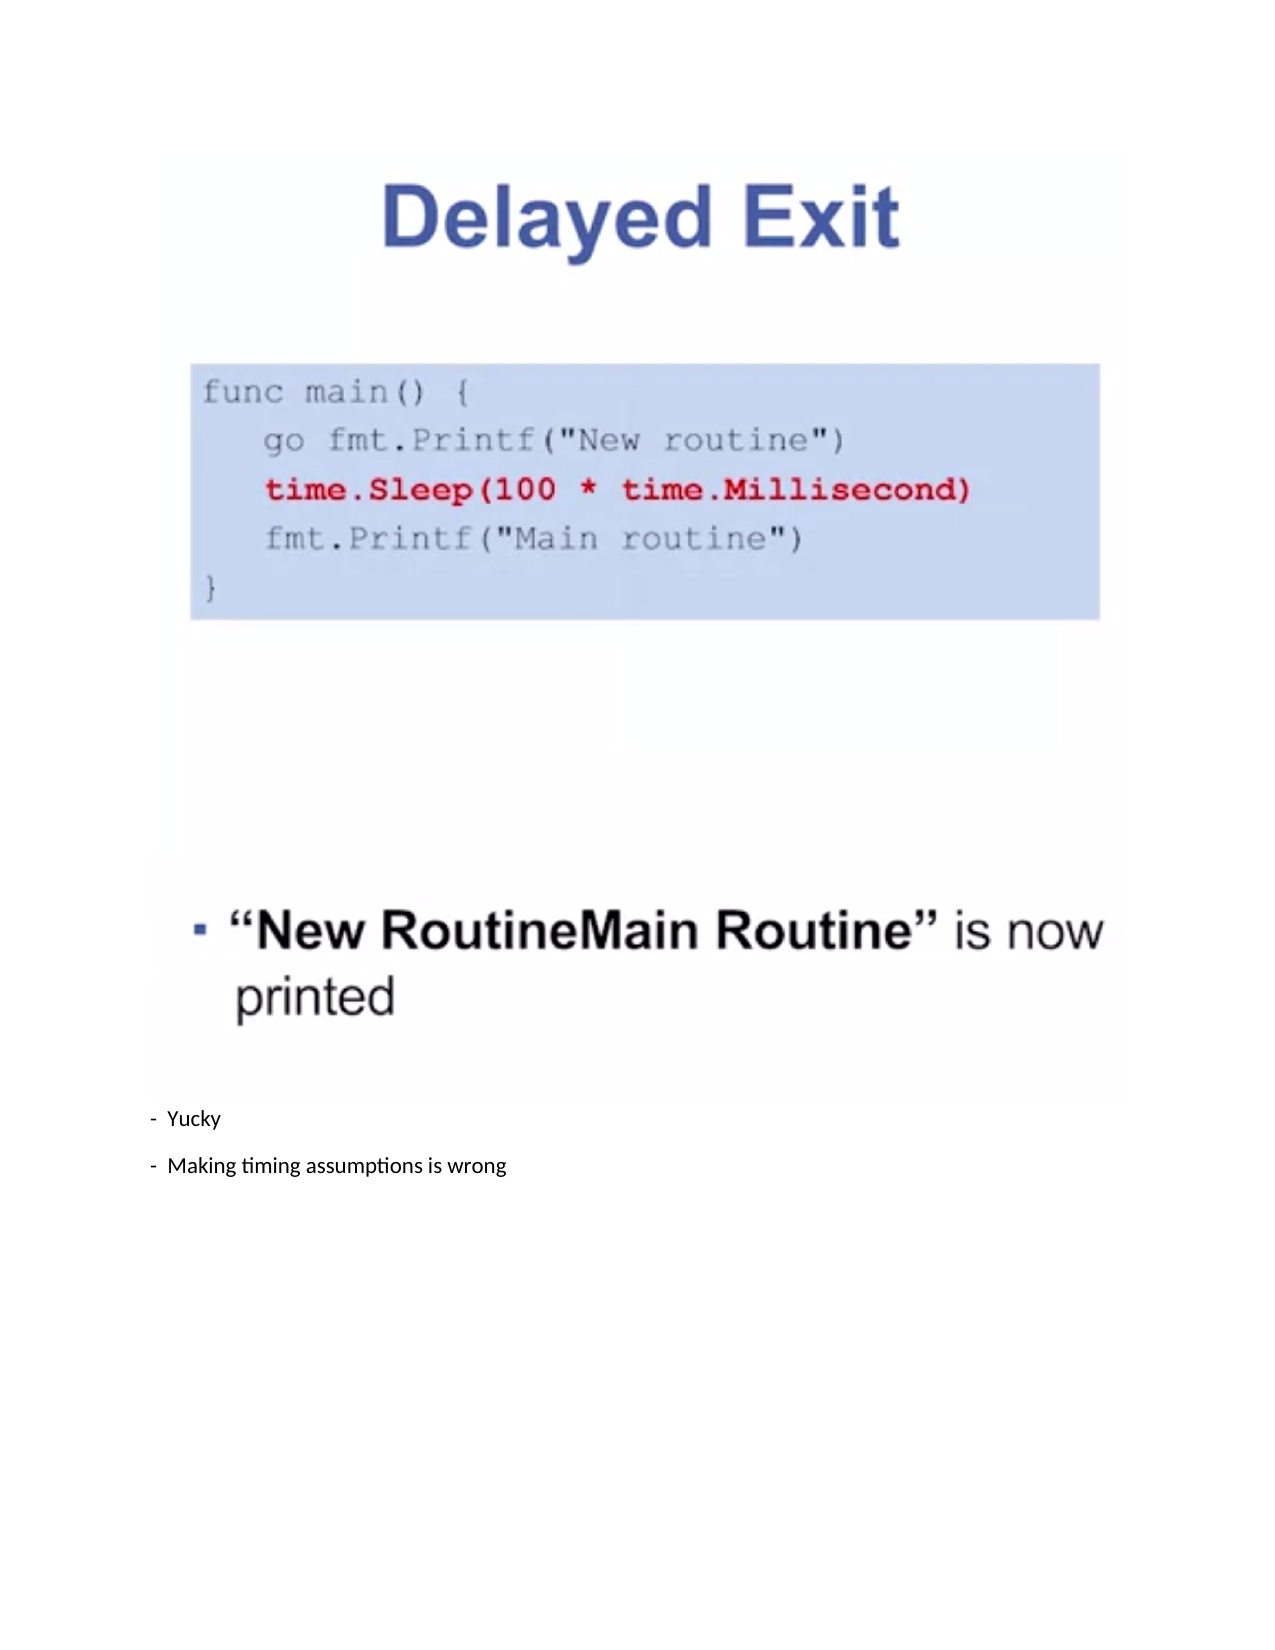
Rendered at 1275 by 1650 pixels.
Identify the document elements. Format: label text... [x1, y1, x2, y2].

text - Making timing assumptions is wrong [150, 1151, 1125, 1179]
picture [150, 150, 1125, 1102]
text - Yucky [150, 1102, 1125, 1132]
